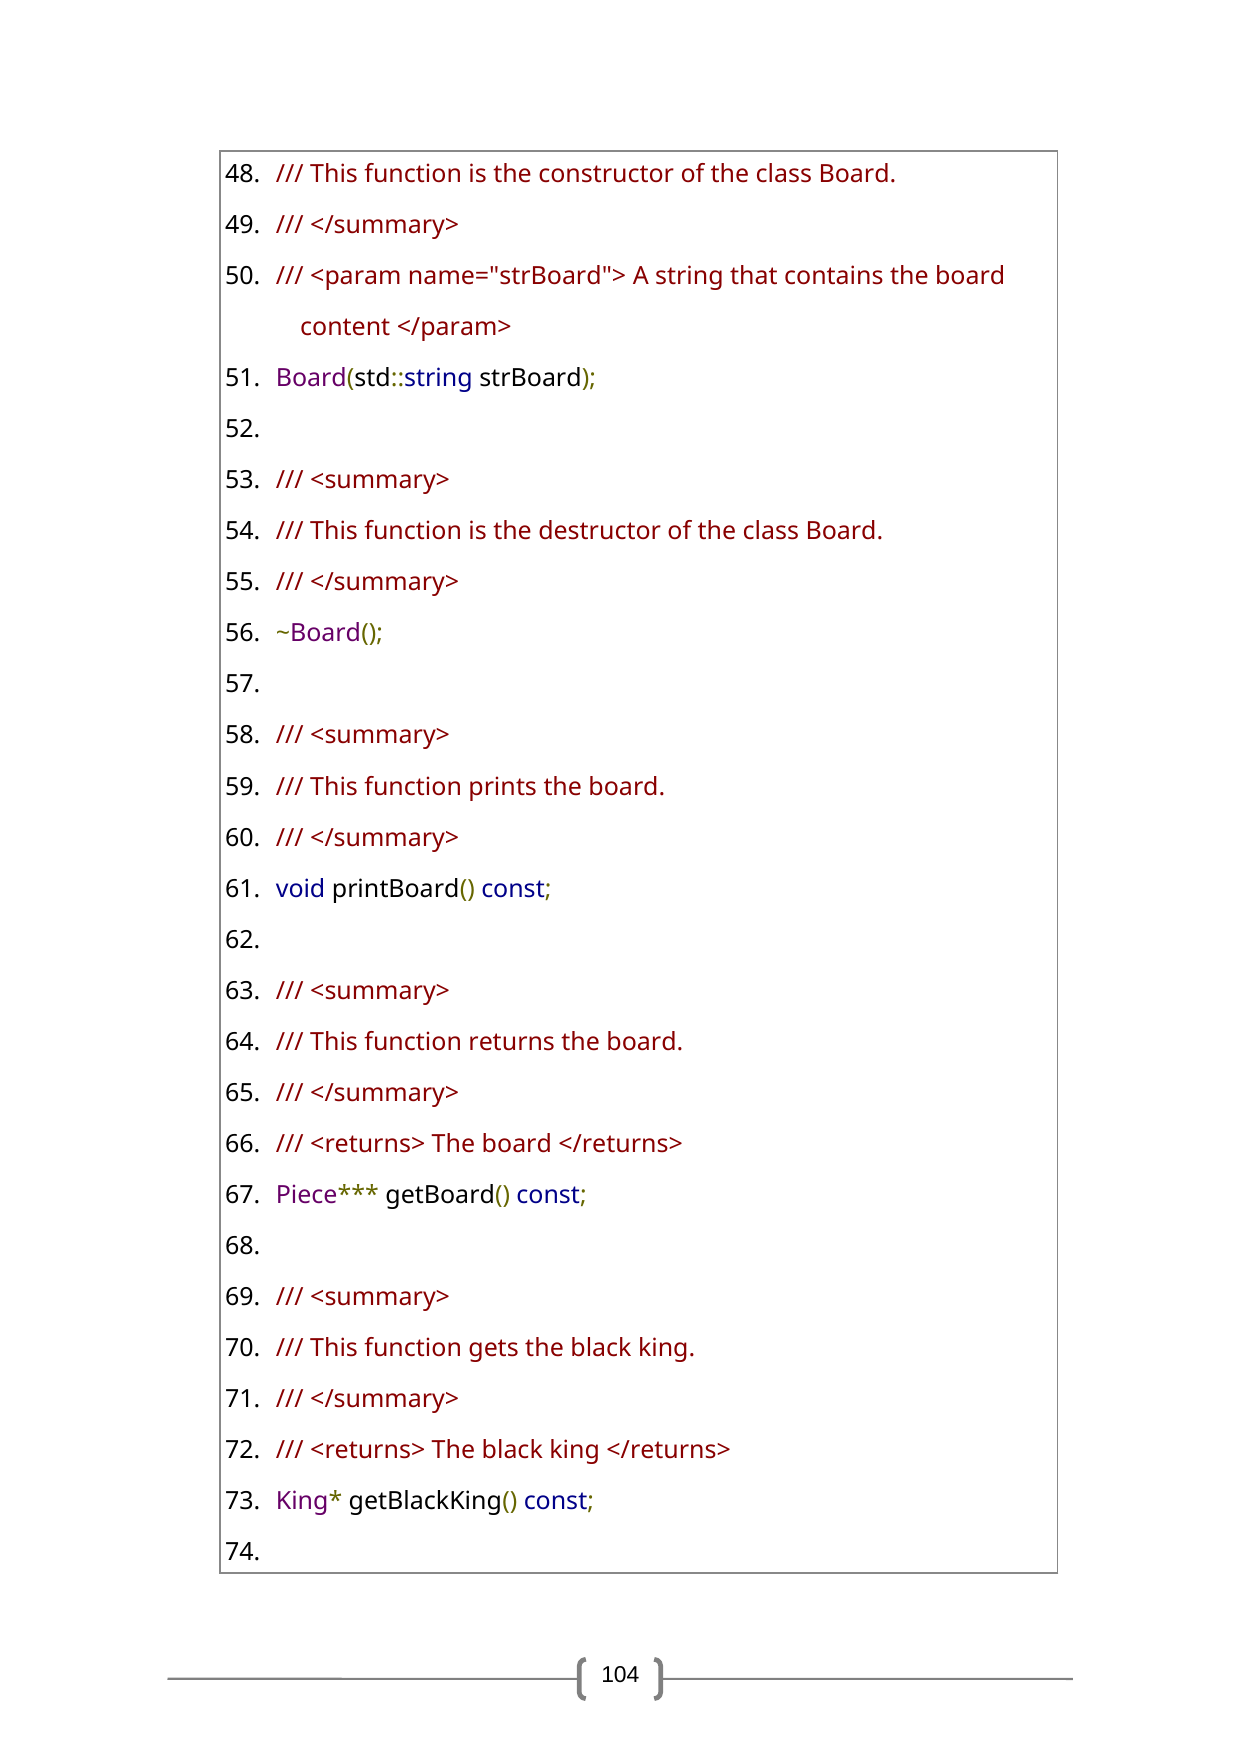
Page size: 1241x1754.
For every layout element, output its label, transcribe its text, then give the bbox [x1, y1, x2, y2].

list /// <param name="strBoard"> A string that contains the board content </param> [221, 252, 1057, 343]
list /// This function is the constructor of the class Board. [221, 152, 1057, 190]
list King* getBlackKing() const; [221, 1477, 1057, 1517]
list /// This function returns the board. [221, 1018, 1057, 1057]
list /// </summary> [221, 1375, 1057, 1415]
list /// This function gets the black king. [221, 1324, 1057, 1364]
list /// <summary> [221, 456, 1057, 496]
list Board(std::string strBoard); [221, 354, 1057, 394]
list /// <returns> The black king </returns> [221, 1426, 1057, 1466]
list /// This function is the destructor of the class Board. [221, 507, 1057, 547]
list /// </summary> [221, 1069, 1057, 1108]
list ~Board(); [221, 609, 1057, 649]
list /// <summary> [221, 1273, 1057, 1313]
list void printBoard() const; [221, 864, 1057, 904]
list /// <summary> [221, 711, 1057, 751]
list /// </summary> [221, 201, 1057, 241]
list /// <summary> [221, 967, 1057, 1006]
list /// <returns> The board </returns> [221, 1120, 1057, 1159]
list /// </summary> [221, 813, 1057, 853]
list Piece*** getBoard() const; [221, 1171, 1057, 1211]
list /// </summary> [221, 558, 1057, 598]
list /// This function prints the board. [221, 762, 1057, 802]
